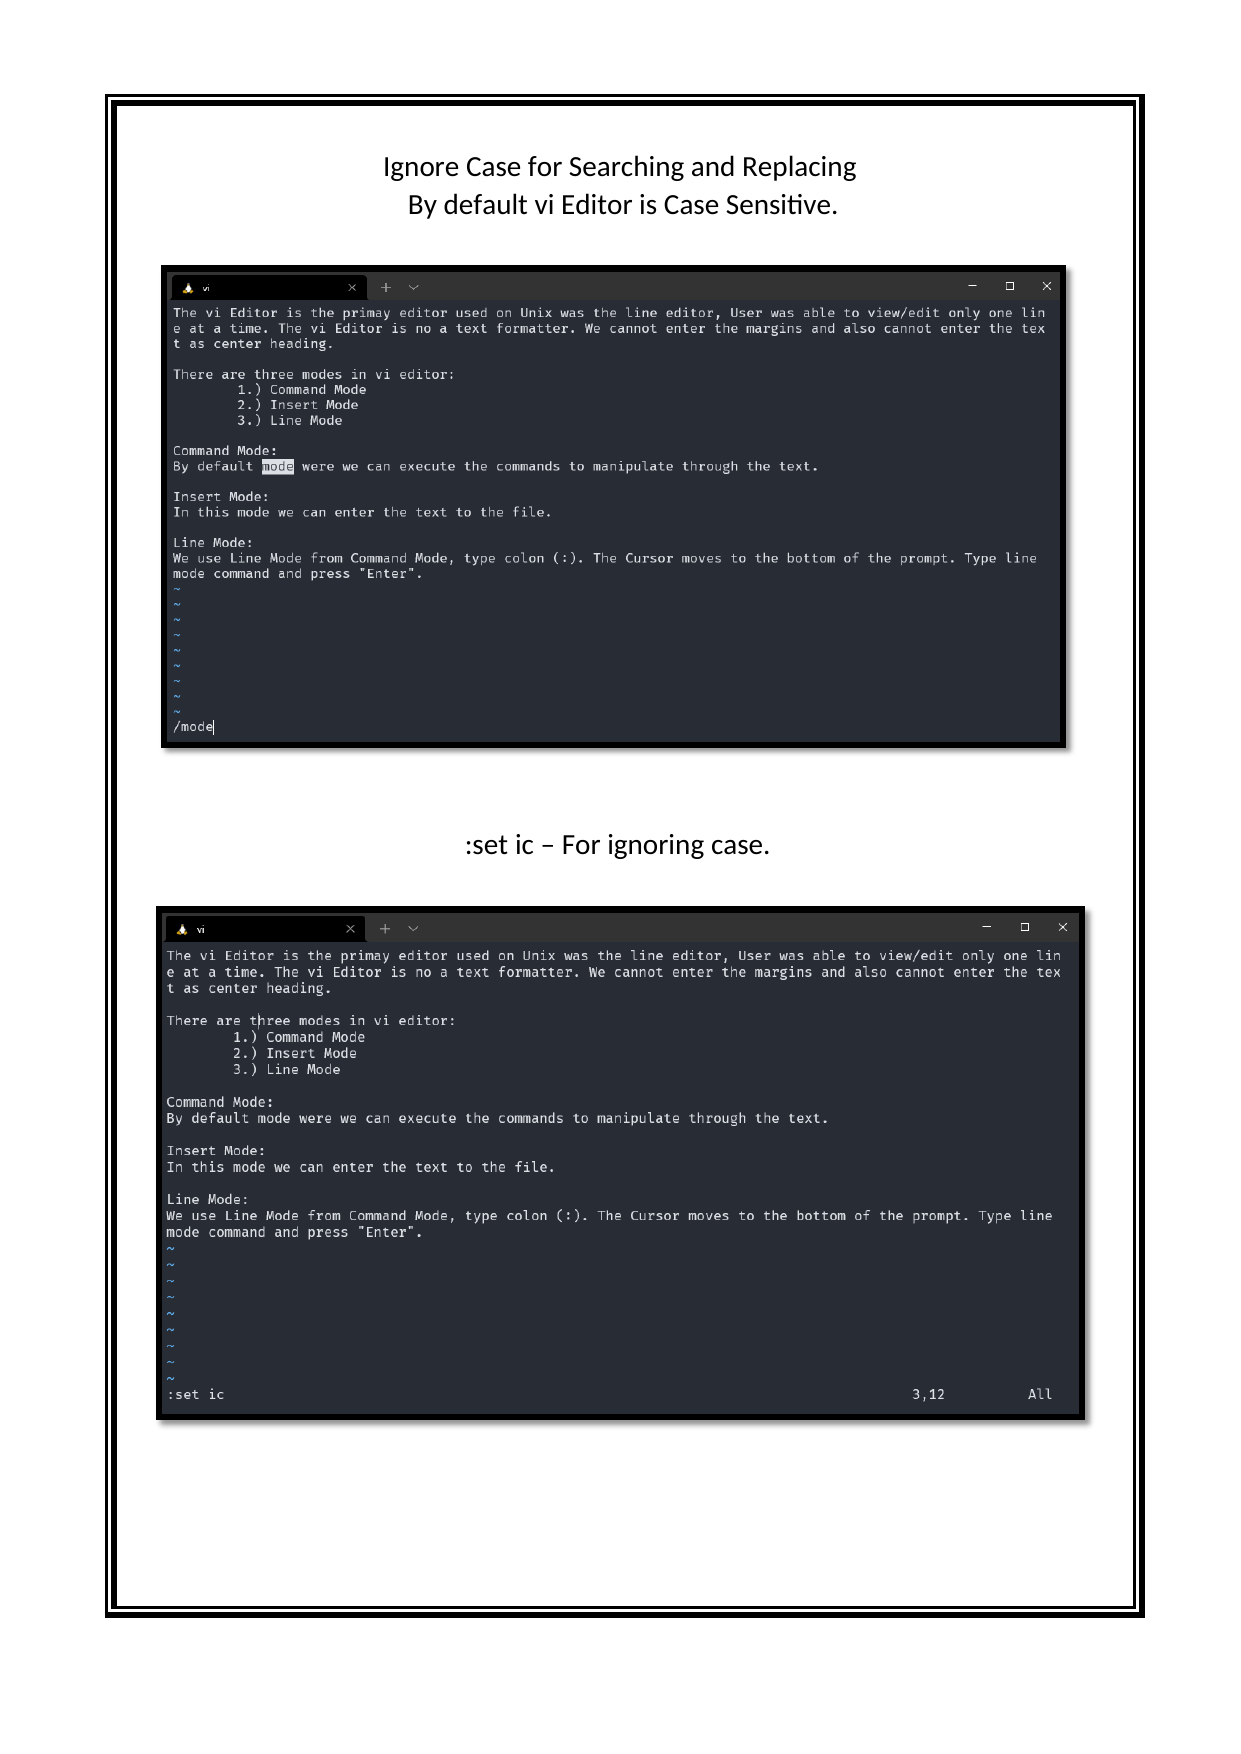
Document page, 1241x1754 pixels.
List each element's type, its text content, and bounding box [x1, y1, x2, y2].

picture [156, 261, 1079, 760]
text By default vi Editor is Case Sensitive. [316, 186, 924, 221]
text Ignore Case for Searching and Replacing [316, 148, 924, 183]
picture [151, 902, 1098, 1433]
text :set ic – For ignoring case. [309, 826, 925, 861]
